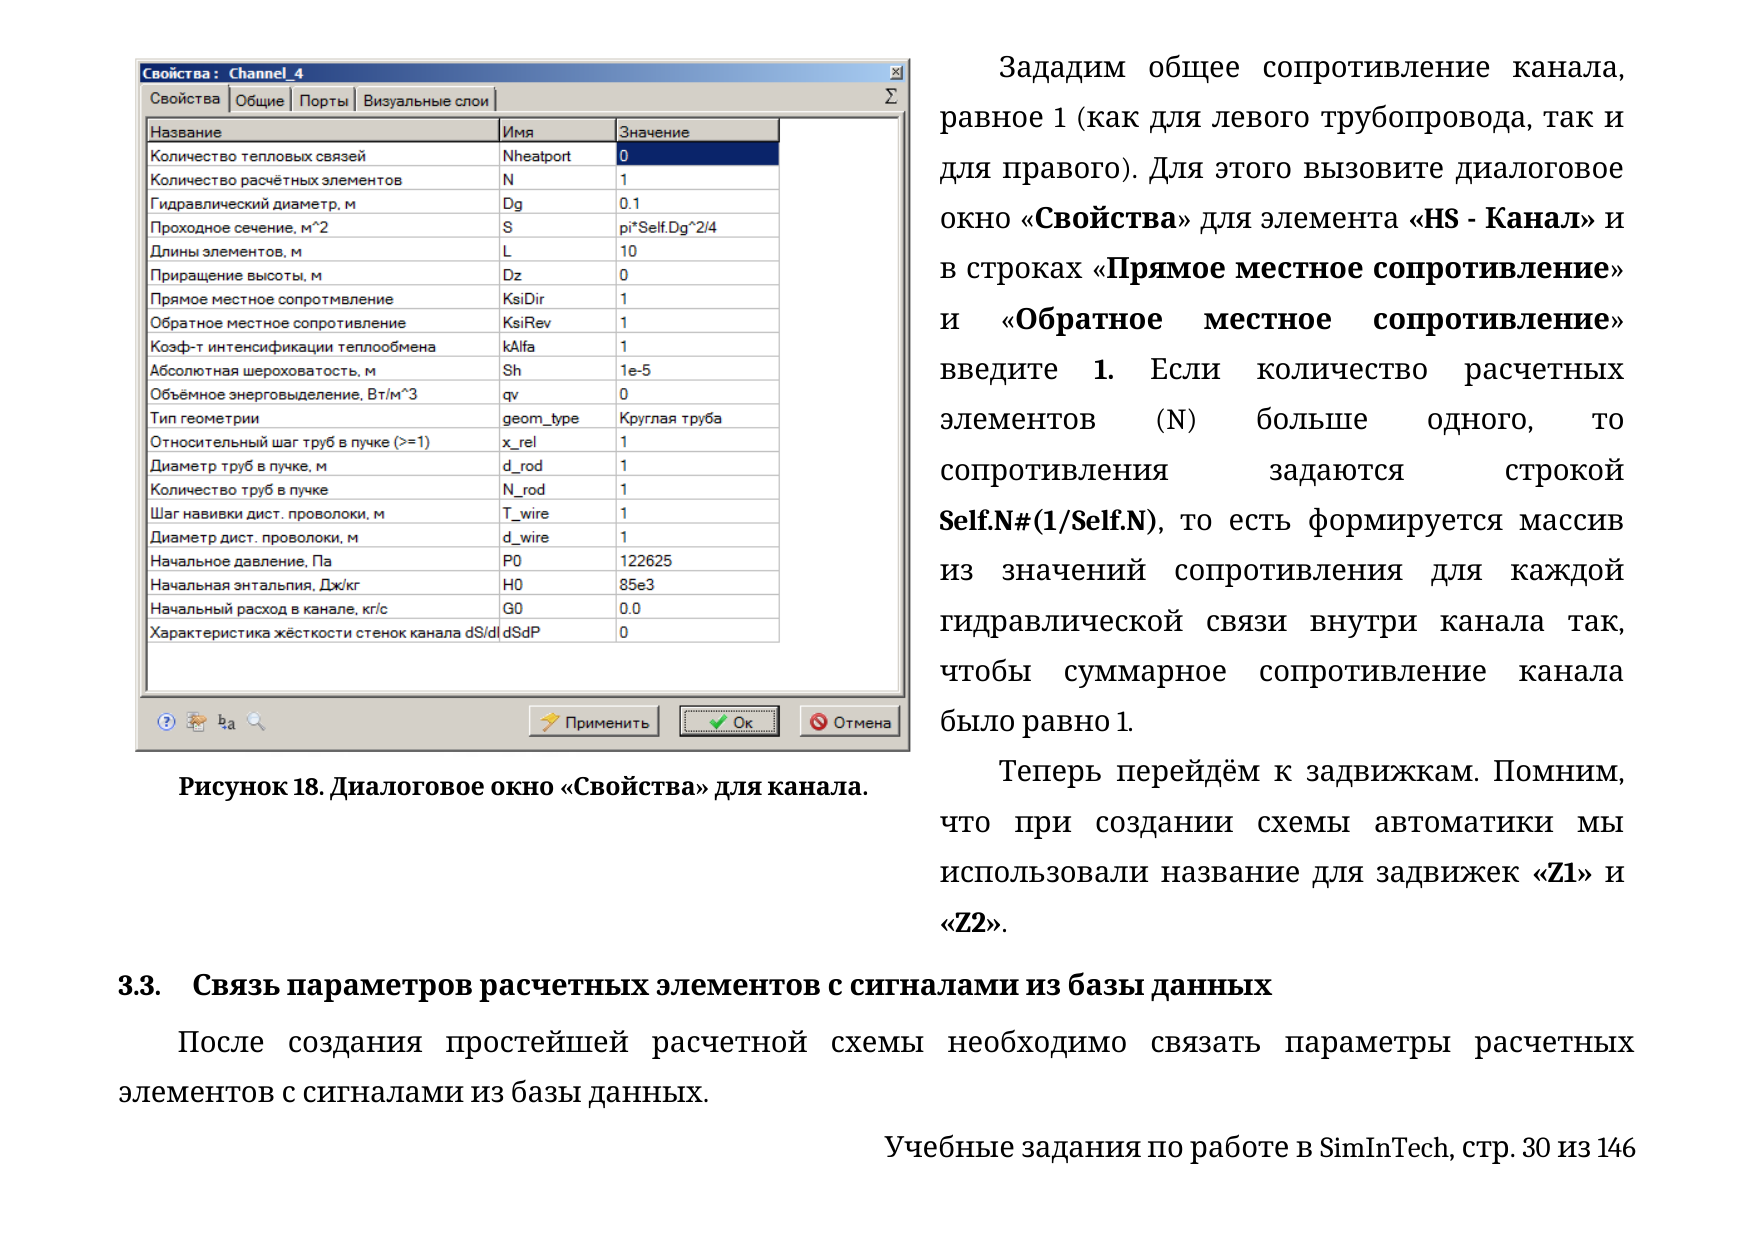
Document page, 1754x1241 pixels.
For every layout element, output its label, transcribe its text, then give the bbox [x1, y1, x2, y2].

picture [129, 51, 918, 757]
table_header Зададим общее сопротивление канала, равное 1 (как для левого трубопровода, так и для правого). Для этого вызовите диалоговое окно «Свойства» для элемента «HS - Канал» и в строках «Прямое местное сопротивление» и «Обратное местное сопротивление» введите 1. Если количество расчетных элементов (N) больше одного, то сопротивления задаются строкой Self.N#(1/Self.N), то есть формируется массив из значений сопротивления для каждой гидравлической связи внутри канала так, чтобы суммарное сопротивление канала было равно 1. Теперь перейдём к задвижкам. Помним, что при создании схемы автоматики мы использовали название для задвижек «Z1» и «Z2». [928, 51, 1636, 957]
subtitle Связь параметров расчетных элементов с сигналами из базы данных [118, 969, 1636, 1003]
table_header [118, 51, 928, 773]
text После создания простейшей расчетной схемы необходимо связать параметры расчетных элементов с сигналами из базы данных. [118, 1026, 1636, 1110]
